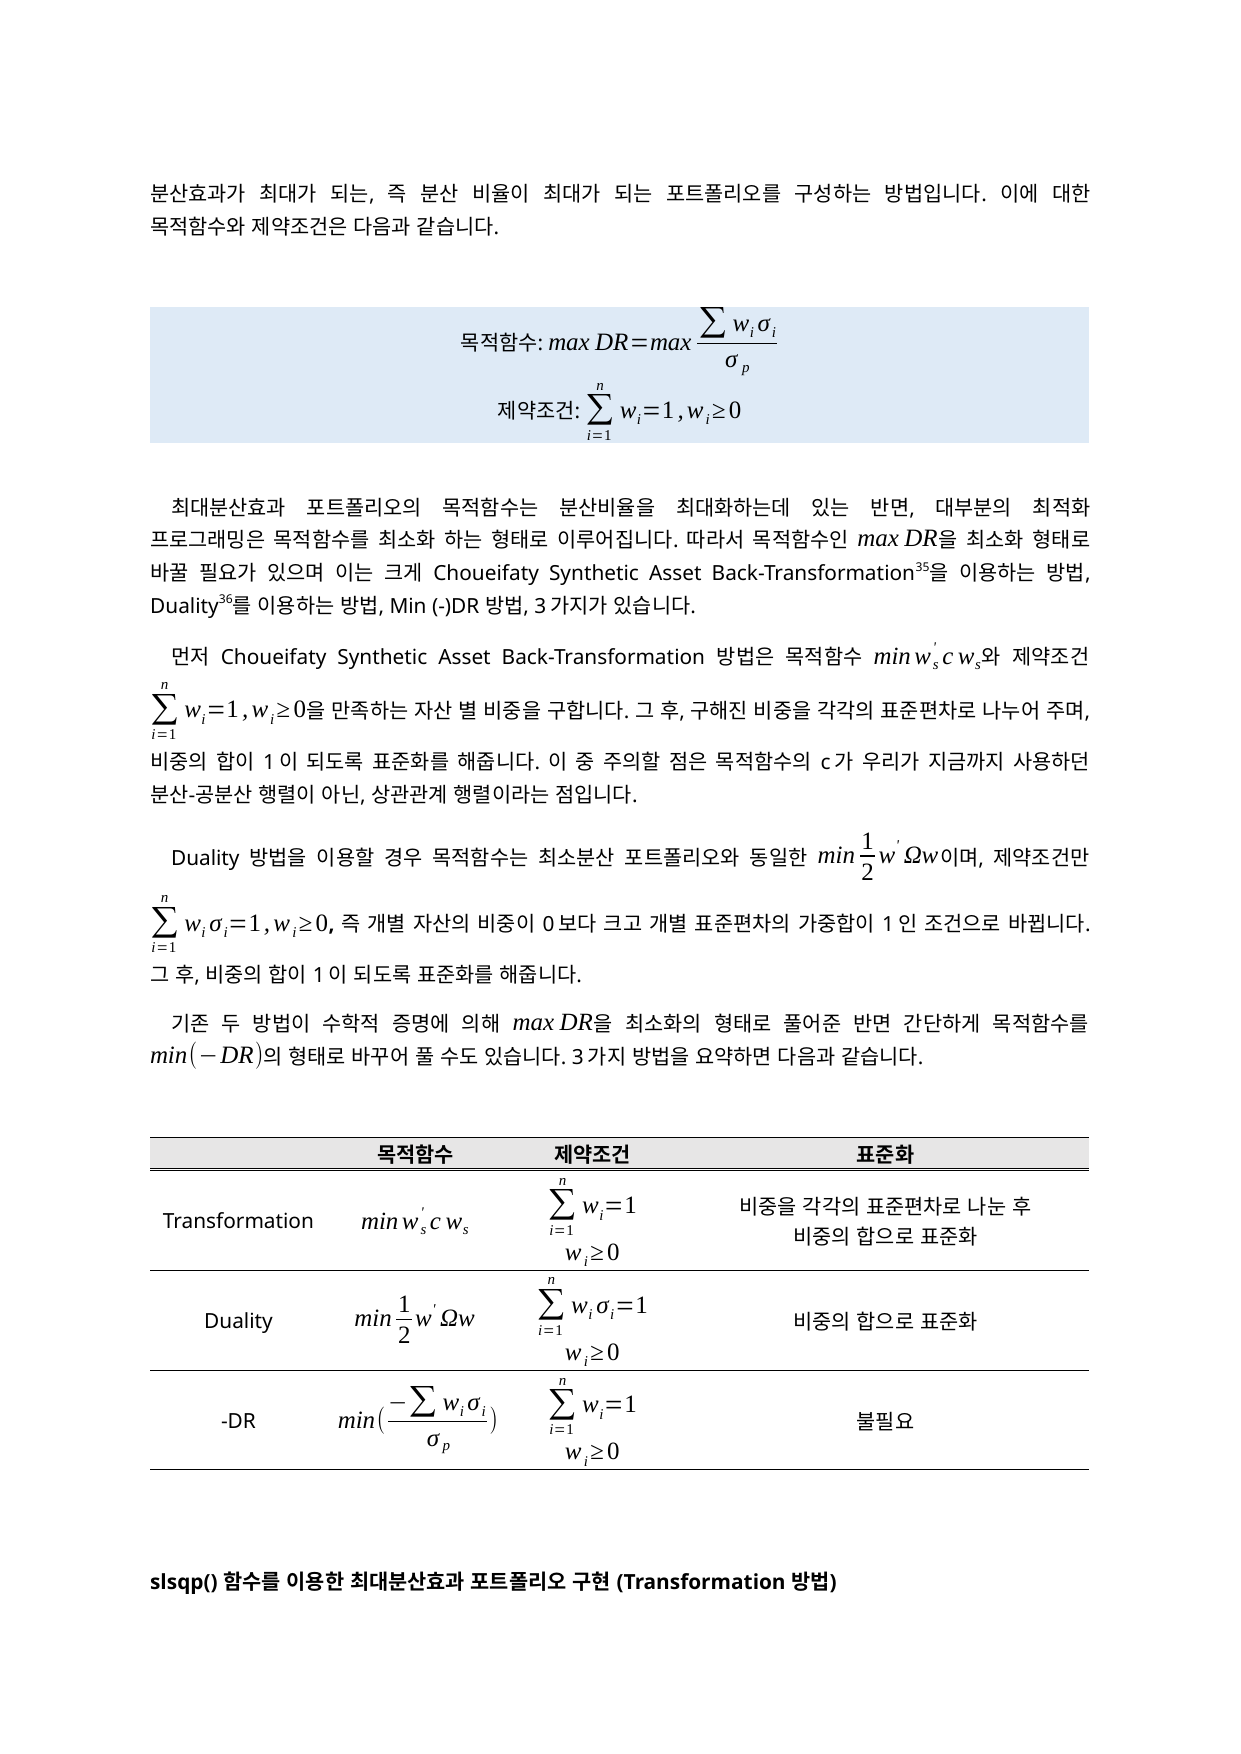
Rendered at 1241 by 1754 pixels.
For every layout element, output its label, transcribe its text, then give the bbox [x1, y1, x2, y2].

text 최대분산효과 포트폴리오의 목적함수는 분산비율을 최대화하는데 있는 반면, 대부분의 최적화 프로그래밍은 목적함수를 최소화 하는 형태로 이루어집니다. 따라서 목적함수인 을 최소화 형태로 바꿀 필요가 있으며 이는 크게 Choueifaty Synthetic Asset Back-Transformation을 이용하는 방법, Duality를 이용하는 방법, Min (-)DR 방법, 3가지가 있습니다. [150, 491, 1090, 619]
text 기존 두 방법이 수학적 증명에 의해 을 최소화의 형태로 풀어준 반면 간단하게 목적함수를 의 형태로 바꾸어 풀 수도 있습니다. 3가지 방법을 요약하면 다음과 같습니다. [150, 1008, 1090, 1071]
table_cell 비중의 합으로 표준화 [681, 1271, 1089, 1370]
table_header 표준화 [681, 1138, 1089, 1168]
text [150, 177, 1090, 240]
table_cell 불필요 [681, 1371, 1089, 1469]
table_header 제약조건 [504, 1138, 681, 1168]
table_cell [327, 1171, 504, 1270]
table_cell [327, 1271, 504, 1370]
table_header 목적함수 [327, 1138, 504, 1168]
text Duality 방법을 이용할 경우 목적함수는 최소분산 포트폴리오와 동일한 이며, 제약조건만 , 즉 개별 자산의 비중이 0보다 크고 개별 표준편차의 가중합이 1인 조건으로 바뀝니다. 그 후, 비중의 합이 1이 되도록 표준화를 해줍니다. [150, 827, 1090, 989]
text slsqp() 함수를 이용한 최대분산효과 포트폴리오 구현 (Transformation 방법) [150, 1565, 1090, 1595]
table_cell Duality [150, 1271, 327, 1370]
table_cell [327, 1371, 504, 1469]
table_header 목적함수: 제약조건: [150, 307, 1089, 443]
table_cell Transformation [150, 1171, 327, 1270]
text 먼저 Choueifaty Synthetic Asset Back-Transformation 방법은 목적함수 와 제약조건 을 만족하는 자산 별 비중을 구합니다. 그 후, 구해진 비중을 각각의 표준편차로 나누어 주며, 비중의 합이 1이 되도록 표준화를 해줍니다. 이 중 주의할 점은 목적함수의 c가 우리가 지금까지 사용하던 분산-공분산 행렬이 아닌, 상관관계 행렬이라는 점입니다. [150, 638, 1090, 808]
table_cell 비중을 각각의 표준편차로 나눈 후 비중의 합으로 표준화 [681, 1171, 1089, 1270]
table_cell [504, 1271, 681, 1370]
table_cell [504, 1371, 681, 1469]
table_cell [504, 1171, 681, 1270]
table_header [150, 1138, 327, 1168]
table_cell -DR [150, 1371, 327, 1469]
